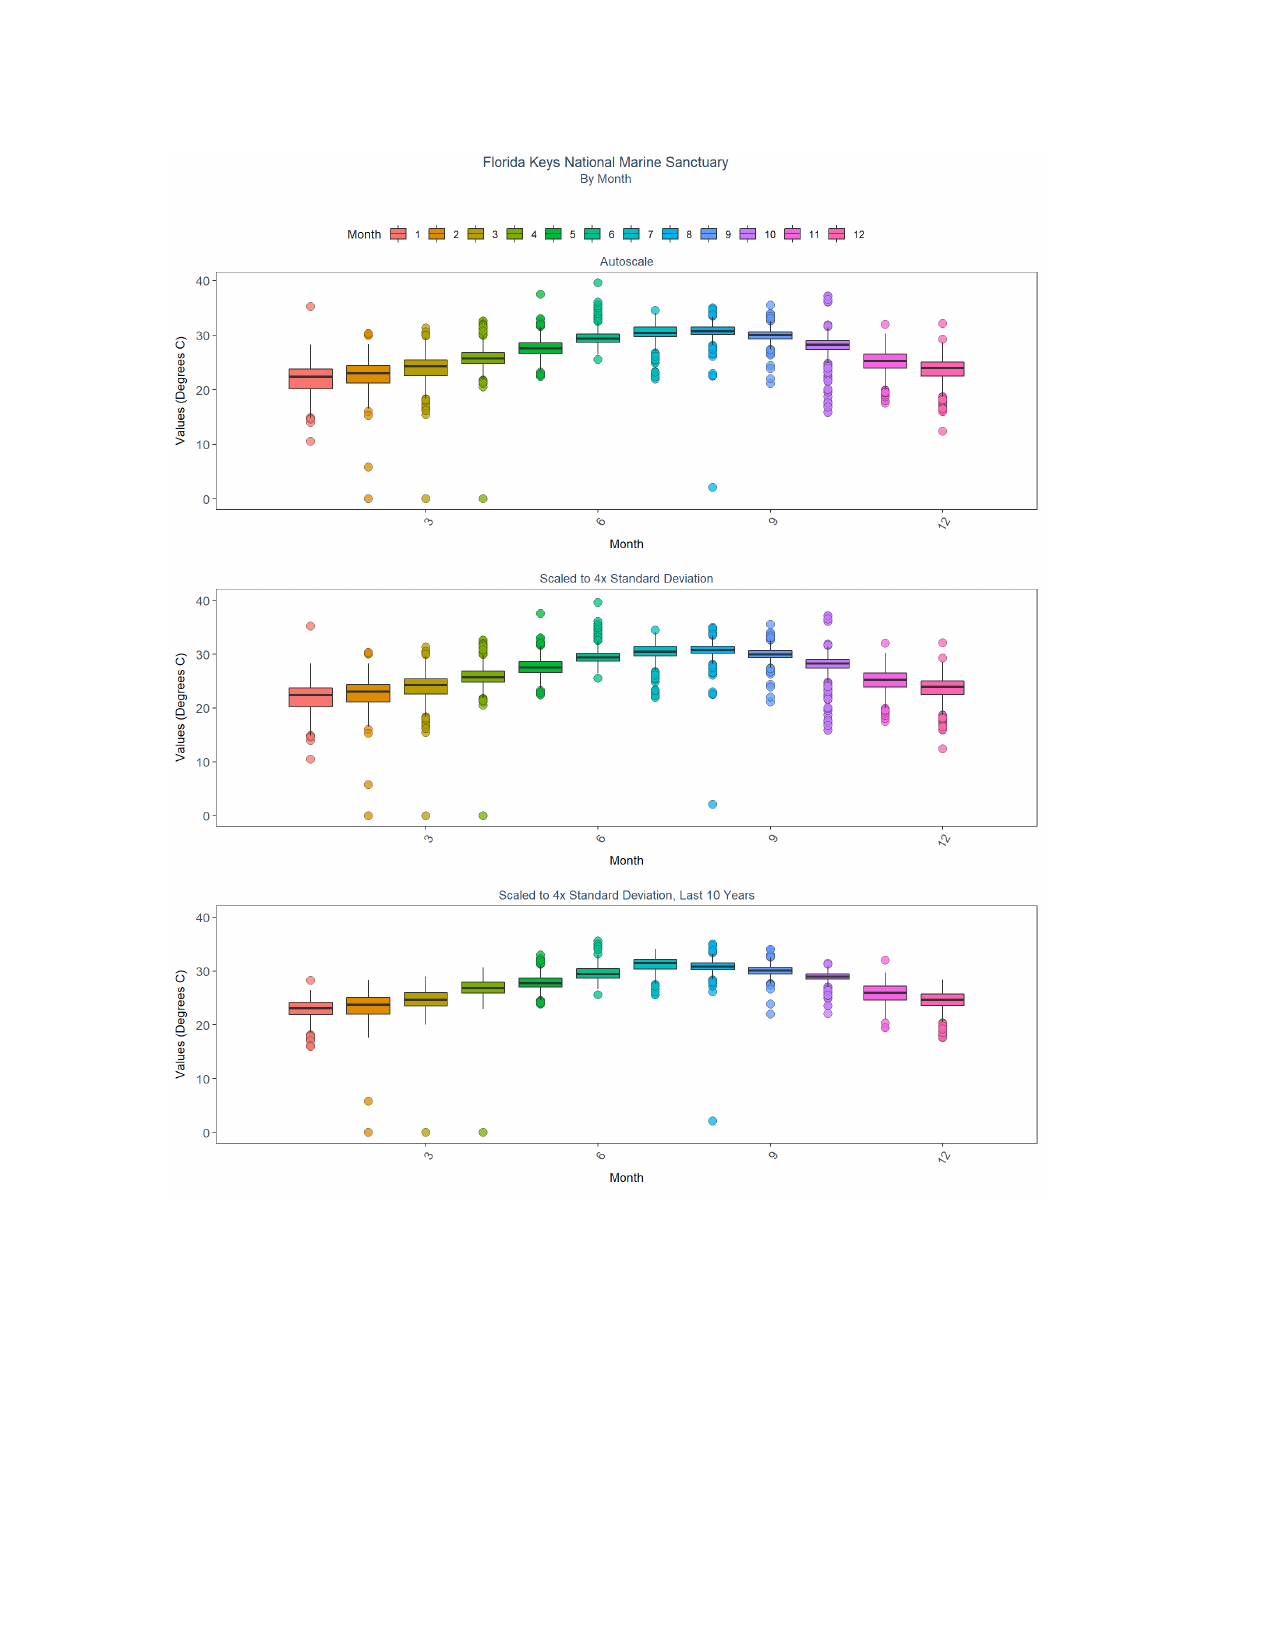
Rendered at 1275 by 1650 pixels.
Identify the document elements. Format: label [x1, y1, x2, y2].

picture [168, 150, 1044, 1200]
